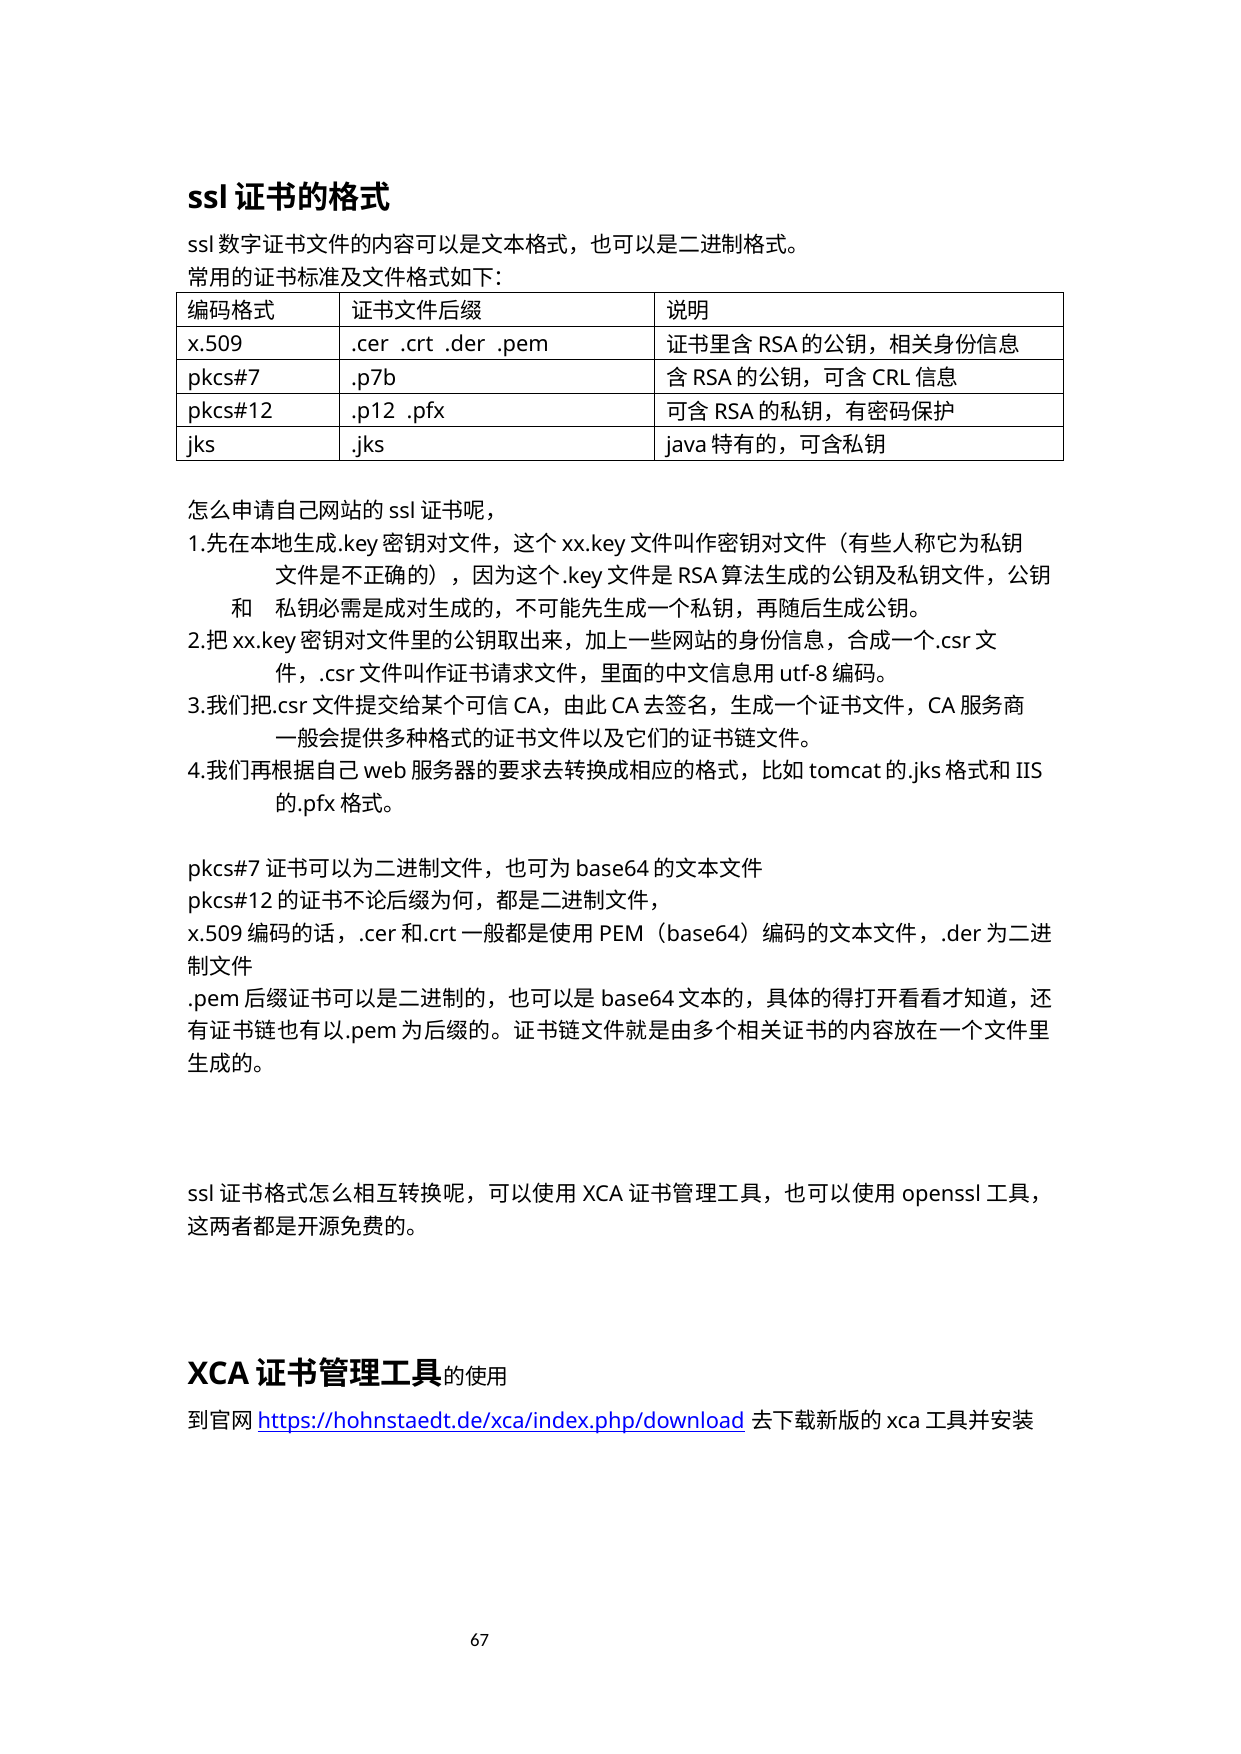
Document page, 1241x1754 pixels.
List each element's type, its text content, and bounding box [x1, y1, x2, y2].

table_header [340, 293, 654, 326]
text .pem后缀证书可以是二进制的，也可以是base64文本的，具体的得打开看看才知道，还有证书链也有以.pem为后缀的。证书链文件就是由多个相关证书的内容放在一个文件里生成的。 [187, 981, 1053, 1078]
text ssl数字证书文件的内容可以是文本格式，也可以是二进制格式。 [187, 227, 1053, 259]
text 文件是不正确的），因为这个.key文件是RSA算法生成的公钥及私钥文件，公钥和 私钥必需是成对生成的，不可能先生成一个私钥，再随后生成公钥。 [231, 558, 1053, 623]
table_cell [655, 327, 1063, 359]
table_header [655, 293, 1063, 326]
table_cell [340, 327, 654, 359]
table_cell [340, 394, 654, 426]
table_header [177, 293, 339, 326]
text ssl证书格式怎么相互转换呢，可以使用XCA证书管理工具，也可以使用openssl工具，这两者都是开源免费的。 [187, 1176, 1053, 1241]
text XCA证书管理工具的使用 [187, 1338, 1053, 1403]
text 的.pfx格式。 [231, 786, 1053, 818]
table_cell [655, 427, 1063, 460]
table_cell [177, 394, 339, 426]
text 常用的证书标准及文件格式如下： [187, 259, 1053, 292]
text 怎么申请自己网站的ssl证书呢， [187, 493, 1053, 526]
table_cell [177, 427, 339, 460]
text 3.我们把.csr文件提交给某个可信CA，由此CA去签名，生成一个证书文件，CA服务商 [187, 688, 1053, 721]
text 1.先在本地生成.key密钥对文件，这个xx.key文件叫作密钥对文件（有些人称它为私钥 [187, 526, 1053, 558]
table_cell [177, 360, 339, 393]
text pkcs#7证书可以为二进制文件，也可为base64的文本文件 [187, 851, 1053, 883]
text x.509编码的话，.cer和.crt一般都是使用PEM（base64）编码的文本文件，.der为二进制文件 [187, 916, 1053, 981]
text 4.我们再根据自己web服务器的要求去转换成相应的格式，比如tomcat的.jks格式和IIS [187, 753, 1053, 786]
text ssl证书的格式 [187, 162, 1053, 227]
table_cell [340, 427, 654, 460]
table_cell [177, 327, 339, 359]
text 件，.csr文件叫作证书请求文件，里面的中文信息用utf-8编码。 [231, 656, 1053, 688]
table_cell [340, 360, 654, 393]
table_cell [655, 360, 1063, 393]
text 一般会提供多种格式的证书文件以及它们的证书链文件。 [231, 721, 1053, 753]
text 到官网https://hohnstaedt.de/xca/index.php/download 去下载新版的xca工具并安装 [187, 1403, 1053, 1436]
text pkcs#12的证书不论后缀为何，都是二进制文件， [187, 883, 1053, 916]
text 2.把xx.key密钥对文件里的公钥取出来，加上一些网站的身份信息，合成一个.csr文 [187, 623, 1053, 656]
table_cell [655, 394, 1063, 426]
